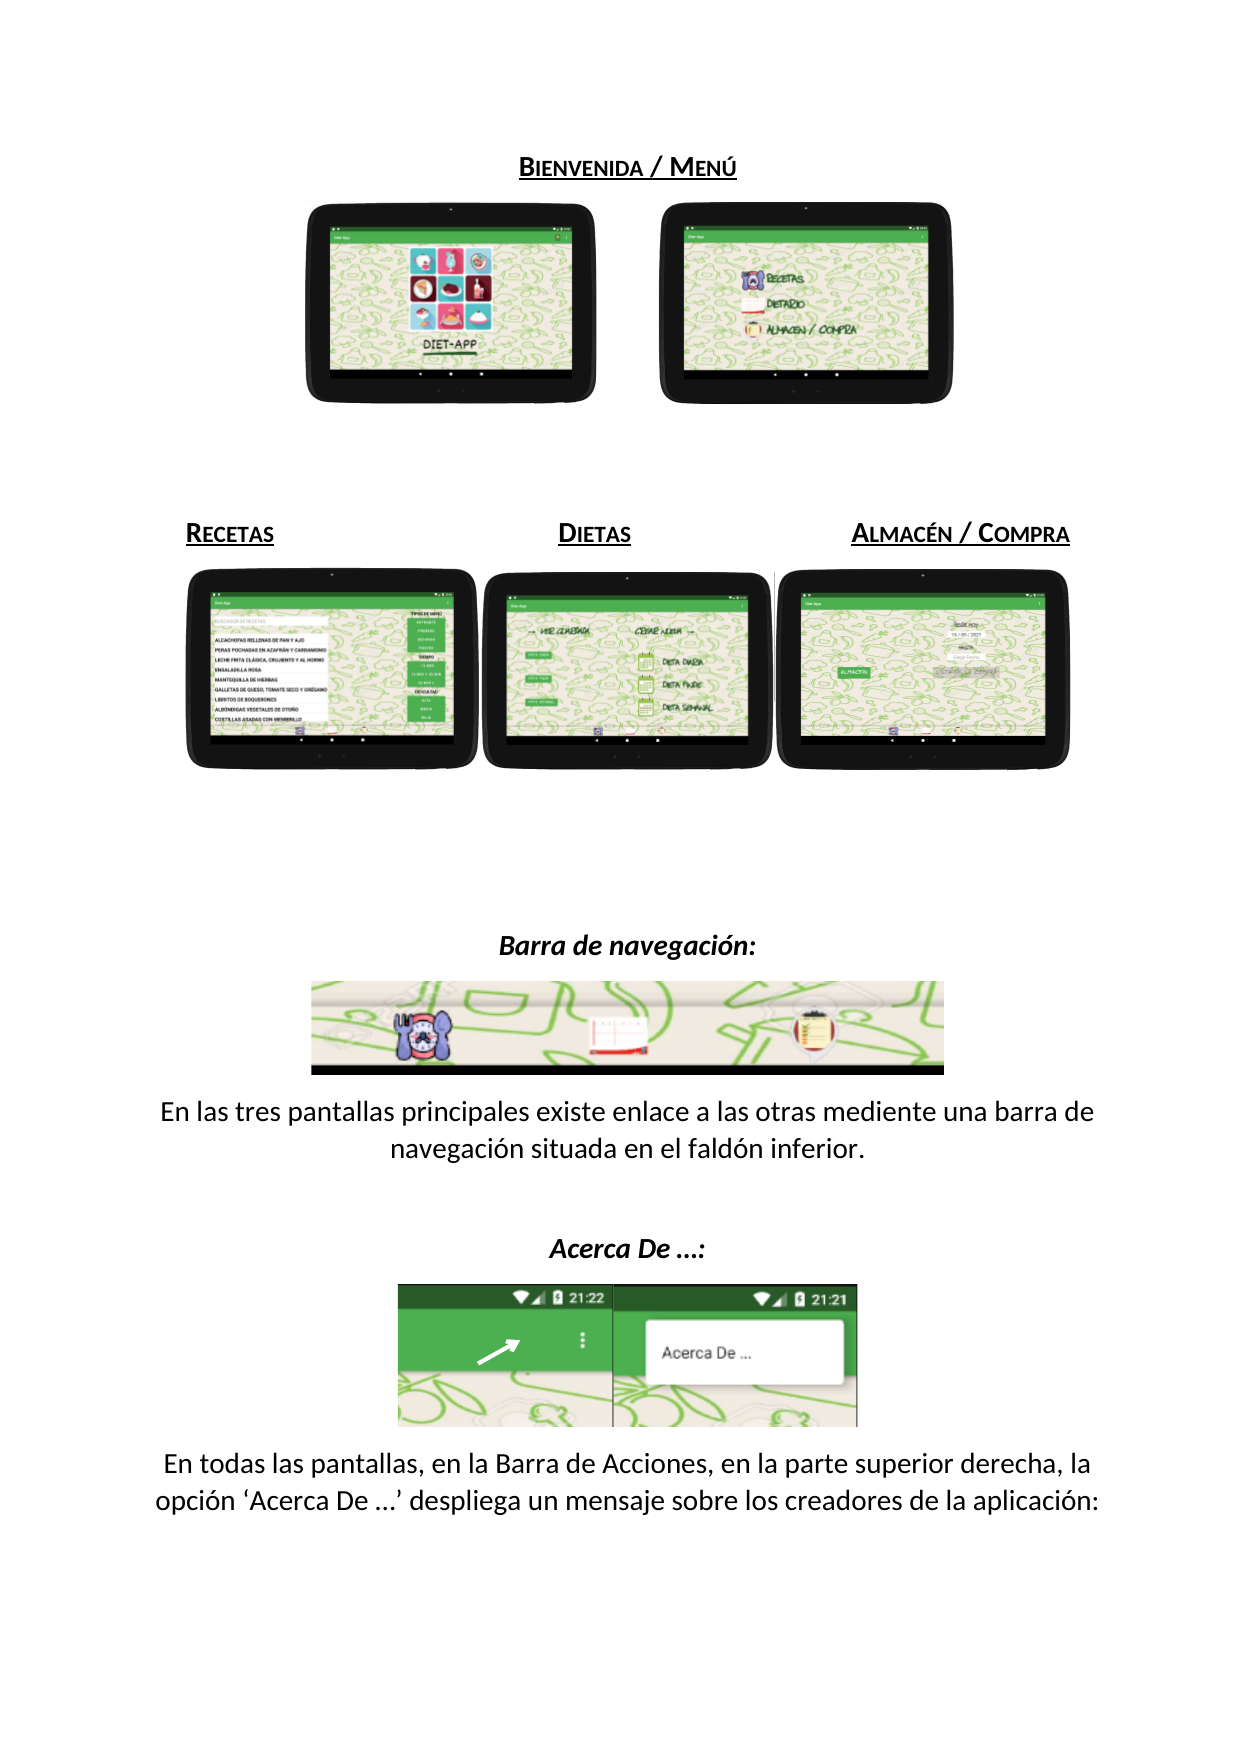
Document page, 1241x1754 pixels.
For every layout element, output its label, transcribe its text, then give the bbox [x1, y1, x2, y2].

text Recetas Dietas Almacén / Compra [133, 514, 1122, 549]
picture [301, 201, 597, 404]
text En las tres pantallas principales existe enlace a las otras mediente una barra de navegación situada en el faldón inferior. [133, 1093, 1122, 1166]
text Barra de navegación: [133, 927, 1122, 963]
text Acerca De …: [133, 1230, 1122, 1266]
picture [184, 567, 1071, 771]
picture [658, 202, 954, 404]
text En todas las pantallas, en la Barra de Acciones, en la parte superior derecha, la opción ‘Acerca De …’ despliega un mensaje sobre los creadores de la aplicación: [133, 1445, 1122, 1518]
picture [311, 981, 944, 1075]
picture [397, 1284, 858, 1427]
text Bienvenida / Menú [133, 148, 1122, 183]
